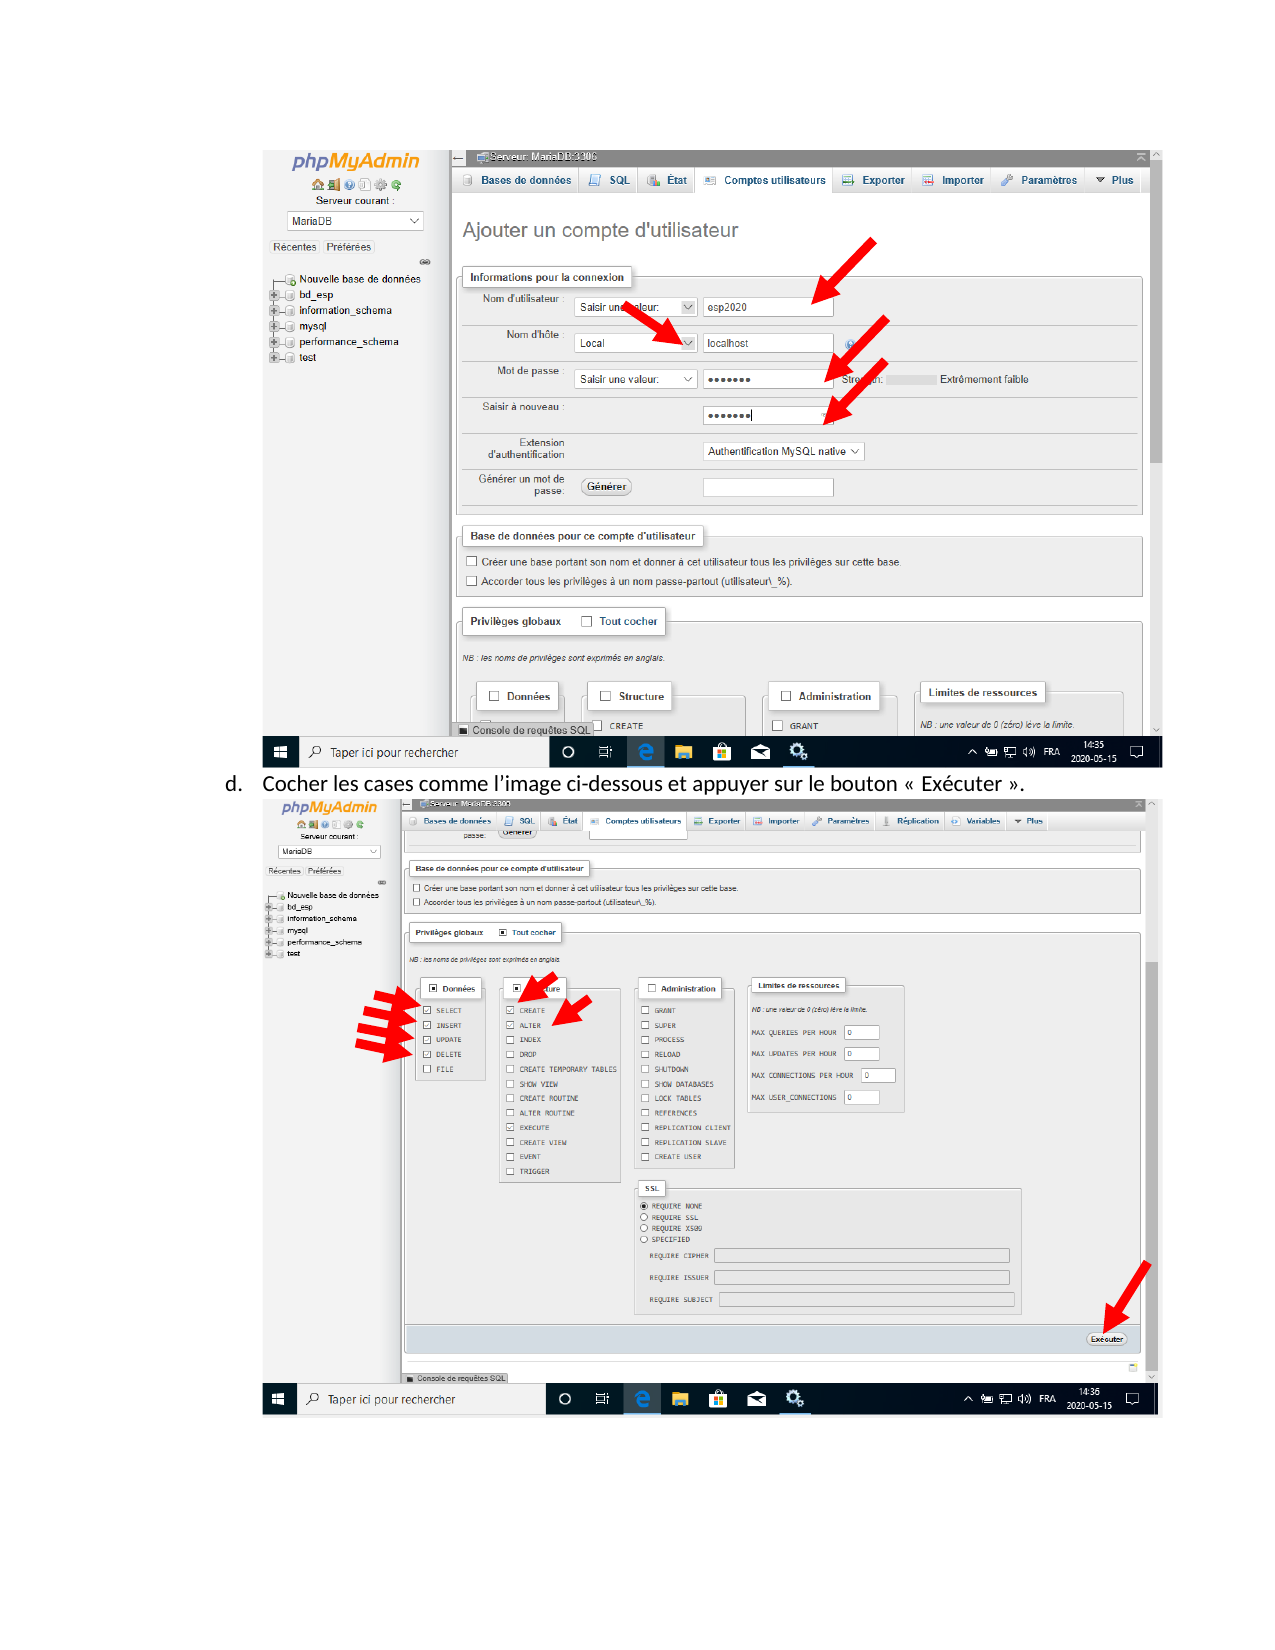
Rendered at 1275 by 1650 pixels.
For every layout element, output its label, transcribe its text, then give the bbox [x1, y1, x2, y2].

picture [262, 150, 1163, 768]
list Cocher les cases comme l’image ci-dessous et appuyer sur le bouton « Exécuter ». [225, 769, 1087, 797]
picture [262, 799, 1163, 1418]
